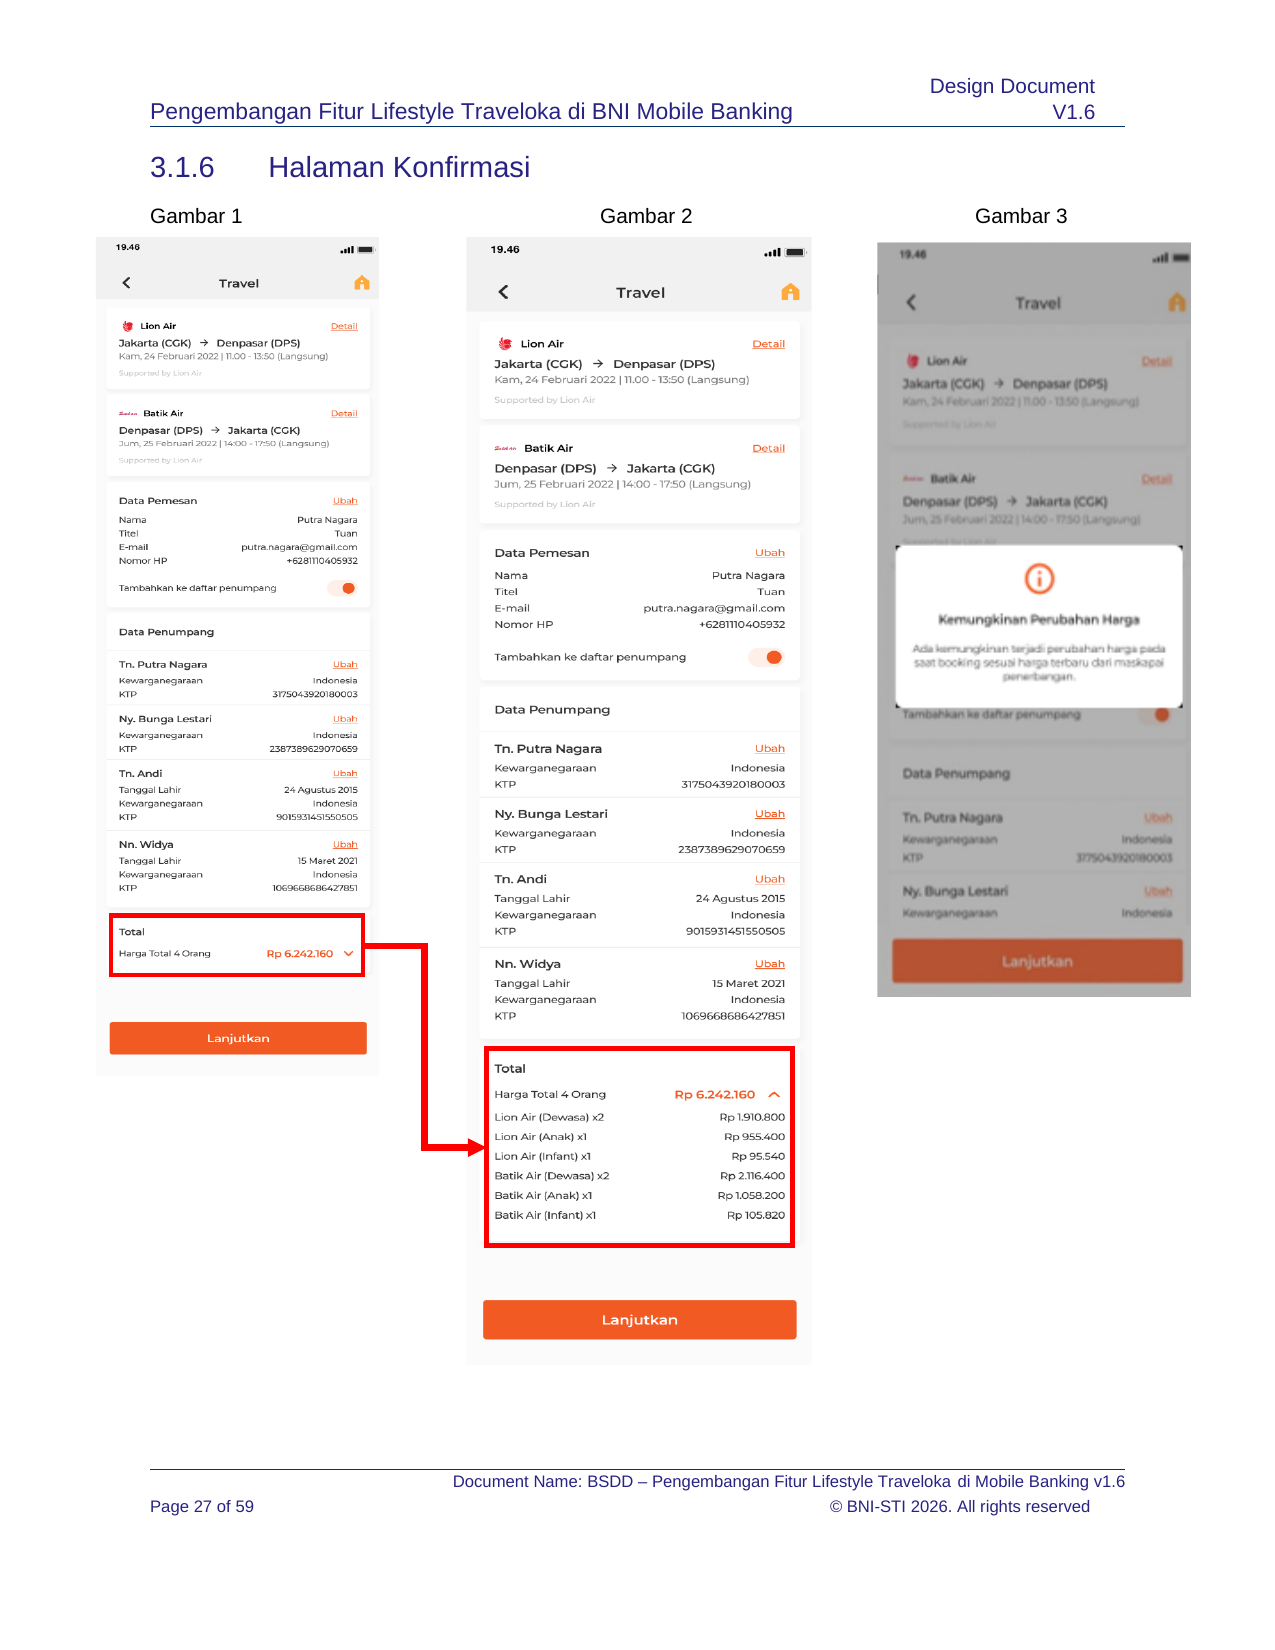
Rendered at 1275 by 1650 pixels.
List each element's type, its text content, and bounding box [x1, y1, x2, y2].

picture [877, 237, 1191, 997]
subtitle Halaman Konfirmasi [150, 150, 1125, 183]
picture [113, 918, 361, 973]
text Gambar 1 Gambar 2 Gambar 3 [150, 204, 1125, 228]
picture [464, 237, 812, 1361]
picture [94, 237, 379, 1072]
picture [489, 1051, 790, 1243]
